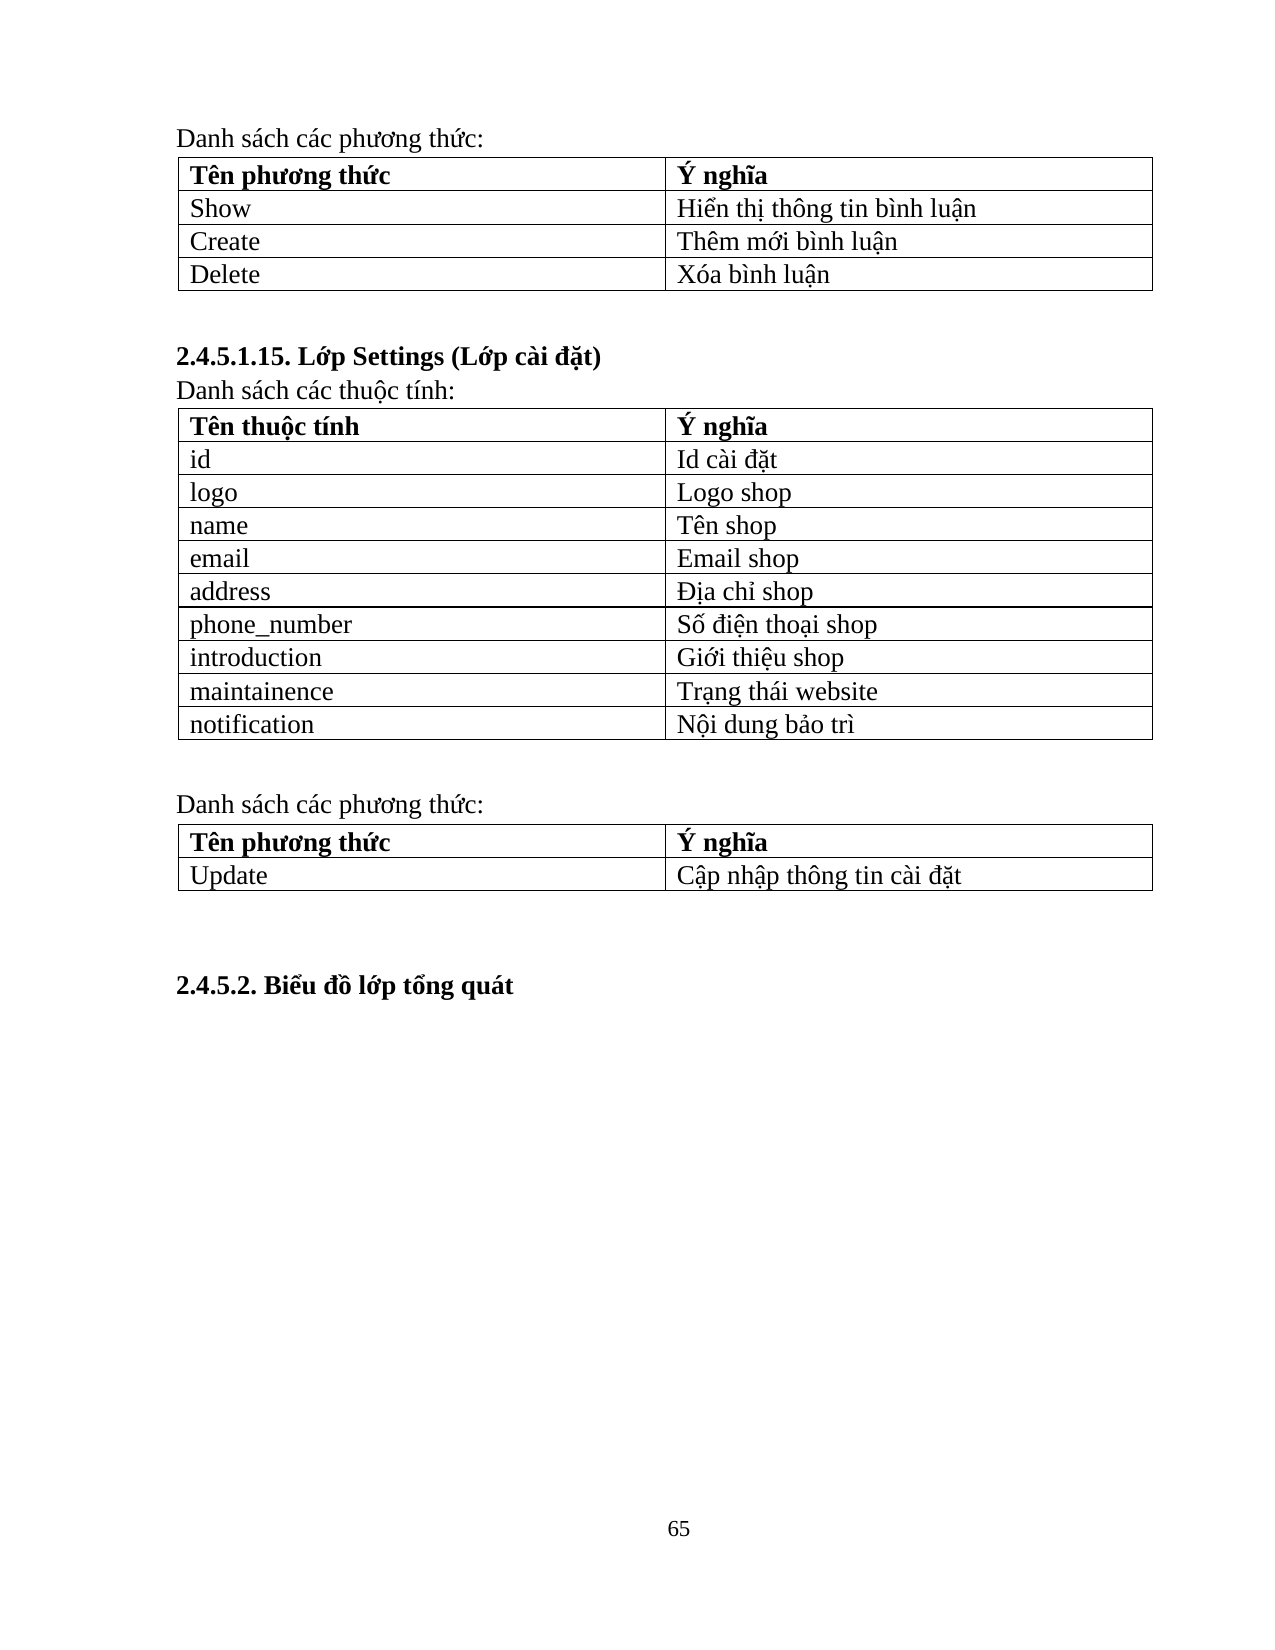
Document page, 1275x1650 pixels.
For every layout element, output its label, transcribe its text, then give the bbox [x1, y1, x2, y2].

table_cell name [179, 508, 665, 540]
table_cell notification [179, 707, 665, 739]
table_header Ý nghĩa [666, 158, 1152, 190]
table_cell Giới thiệu shop [666, 641, 1152, 673]
table_cell maintainence [179, 674, 665, 706]
table_cell email [179, 541, 665, 573]
table_cell Logo shop [666, 475, 1152, 507]
table_cell Update [179, 858, 665, 890]
table_cell Create [179, 225, 665, 257]
table_cell Địa chỉ shop [666, 574, 1152, 606]
table_header Tên phương thức [179, 158, 665, 190]
text Danh sách các thuộc tính: [176, 374, 668, 405]
table_cell address [179, 574, 665, 606]
table_cell phone_number [179, 608, 665, 639]
table_cell Trạng thái website [666, 674, 1152, 706]
table_cell Email shop [666, 541, 1152, 573]
table_cell Nội dung bảo trì [666, 707, 1152, 739]
text Danh sách các phương thức: [176, 122, 1193, 153]
table_header Ý nghĩa [666, 825, 1152, 857]
table_cell Cập nhập thông tin cài đặt [666, 858, 1152, 890]
table_cell Id cài đặt [666, 442, 1152, 474]
table_cell Xóa bình luận [666, 258, 1152, 290]
table_header Tên thuộc tính [179, 409, 665, 441]
text Danh sách các phương thức: [176, 789, 1193, 820]
table_cell introduction [179, 641, 665, 673]
table_cell Tên shop [666, 508, 1152, 540]
table_cell id [179, 442, 665, 474]
table_cell Số điện thoại shop [666, 608, 1152, 639]
table_cell Hiển thị thông tin bình luận [666, 191, 1152, 223]
text 2.4.5.1.15. Lớp Settings (Lớp cài đặt) [176, 340, 668, 371]
table_header Ý nghĩa [666, 409, 1152, 441]
table_header Tên phương thức [179, 825, 665, 857]
table_cell logo [179, 475, 665, 507]
table_cell Delete [179, 258, 665, 290]
table_cell Thêm mới bình luận [666, 225, 1152, 257]
table_cell Show [179, 191, 665, 223]
text 2.4.5.2. Biểu đồ lớp tổng quát [176, 969, 1208, 1000]
